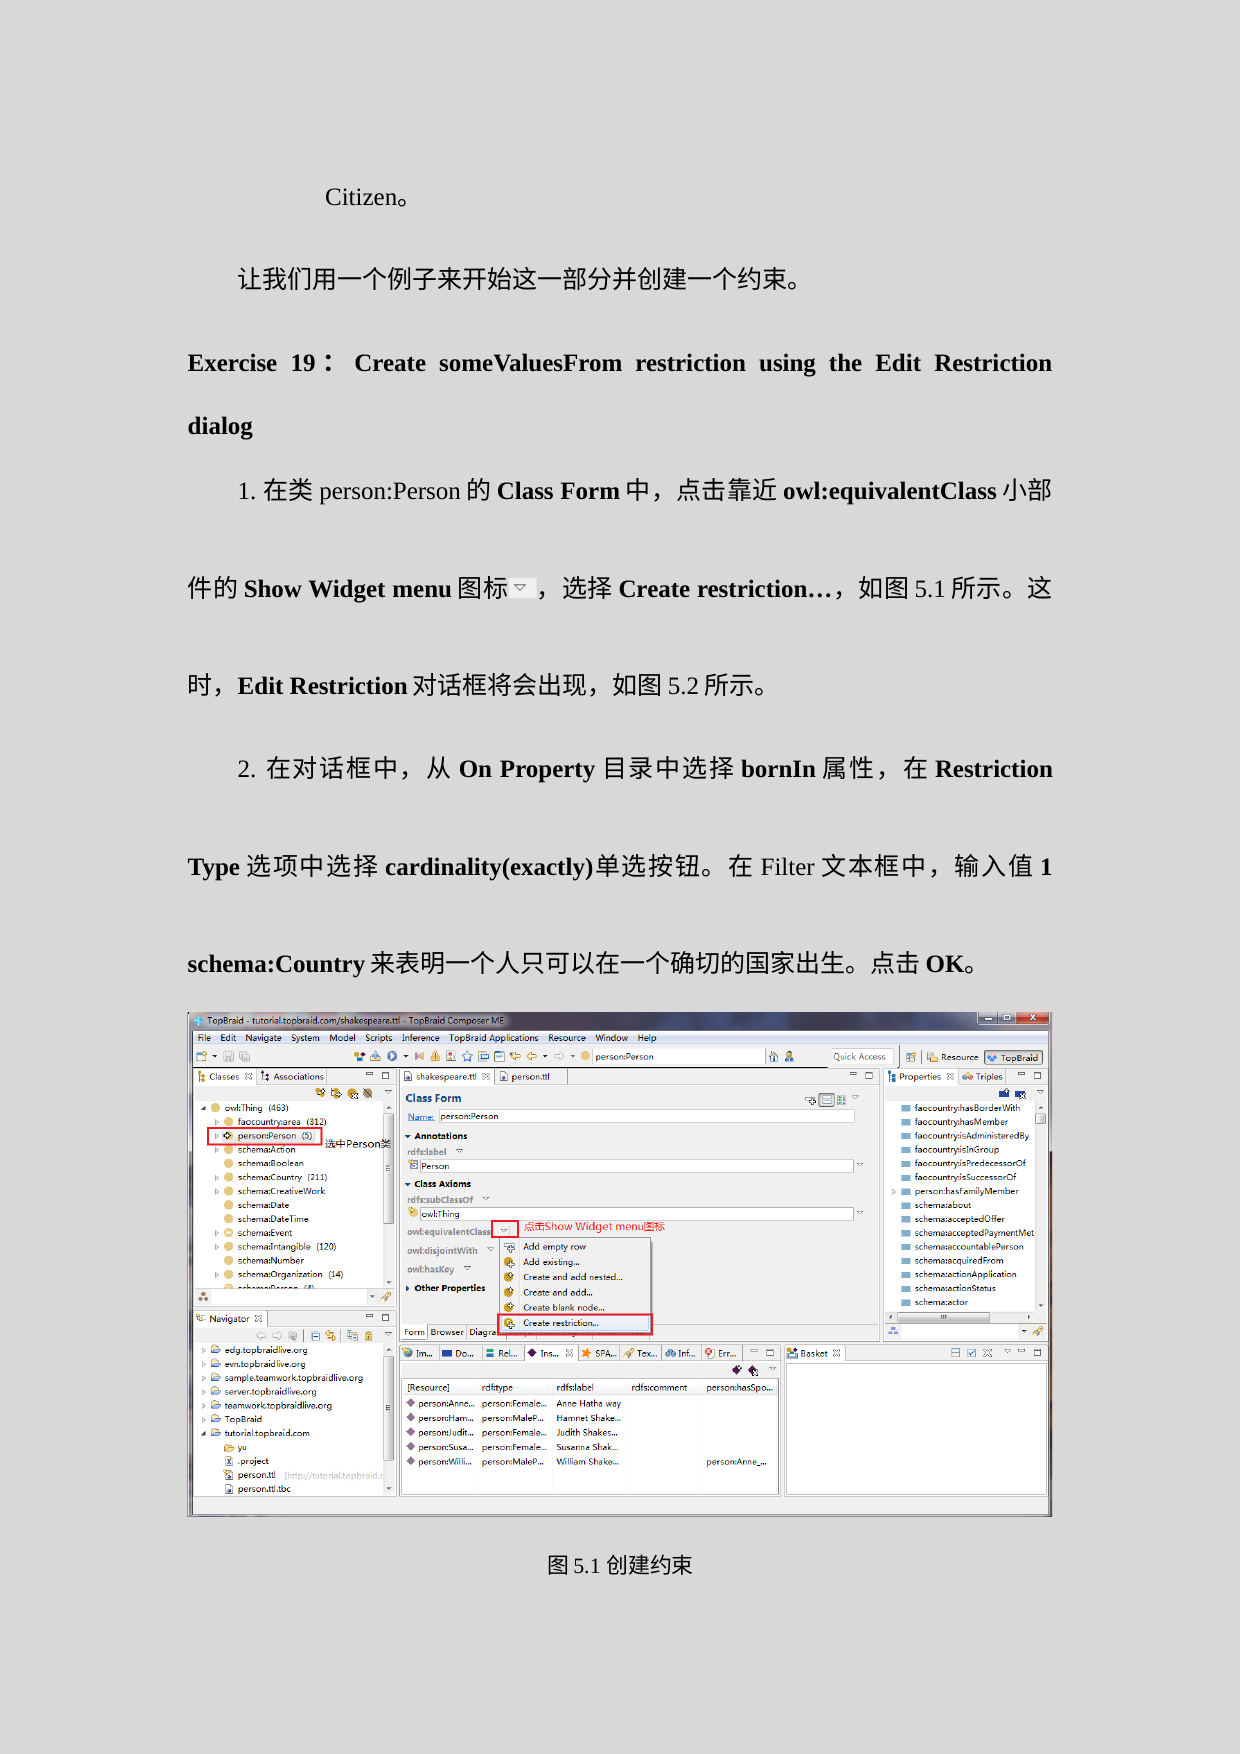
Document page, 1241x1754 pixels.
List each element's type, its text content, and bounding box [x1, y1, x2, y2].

picture [187, 1012, 1053, 1517]
picture [508, 578, 537, 598]
text Exercise 19：Create someValuesFrom restriction using the Edit Restriction dialog [187, 328, 1053, 442]
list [281, 162, 1053, 227]
text 让我们用一个例子来开始这一部分并创建一个约束。 [187, 245, 1053, 310]
text 图5.1 创建约束 [187, 1547, 1053, 1580]
text 1. 在类person:Person的Class Form中，点击靠近owl:equivalentClass小部件的Show Widget menu图标，选择Create restriction…，如图5.1所示。这时，Edit Restriction对话框将会出现，如图5.2所示。 [187, 456, 1053, 716]
text 2. 在对话框中，从On Property目录中选择bornIn属性，在Restriction Type选项中选择cardinality(exactly)单选按钮。在Filter文本框中，输入值1 schema:Country来表明一个人只可以在一个确切的国家出生。点击OK。 [187, 734, 1053, 994]
